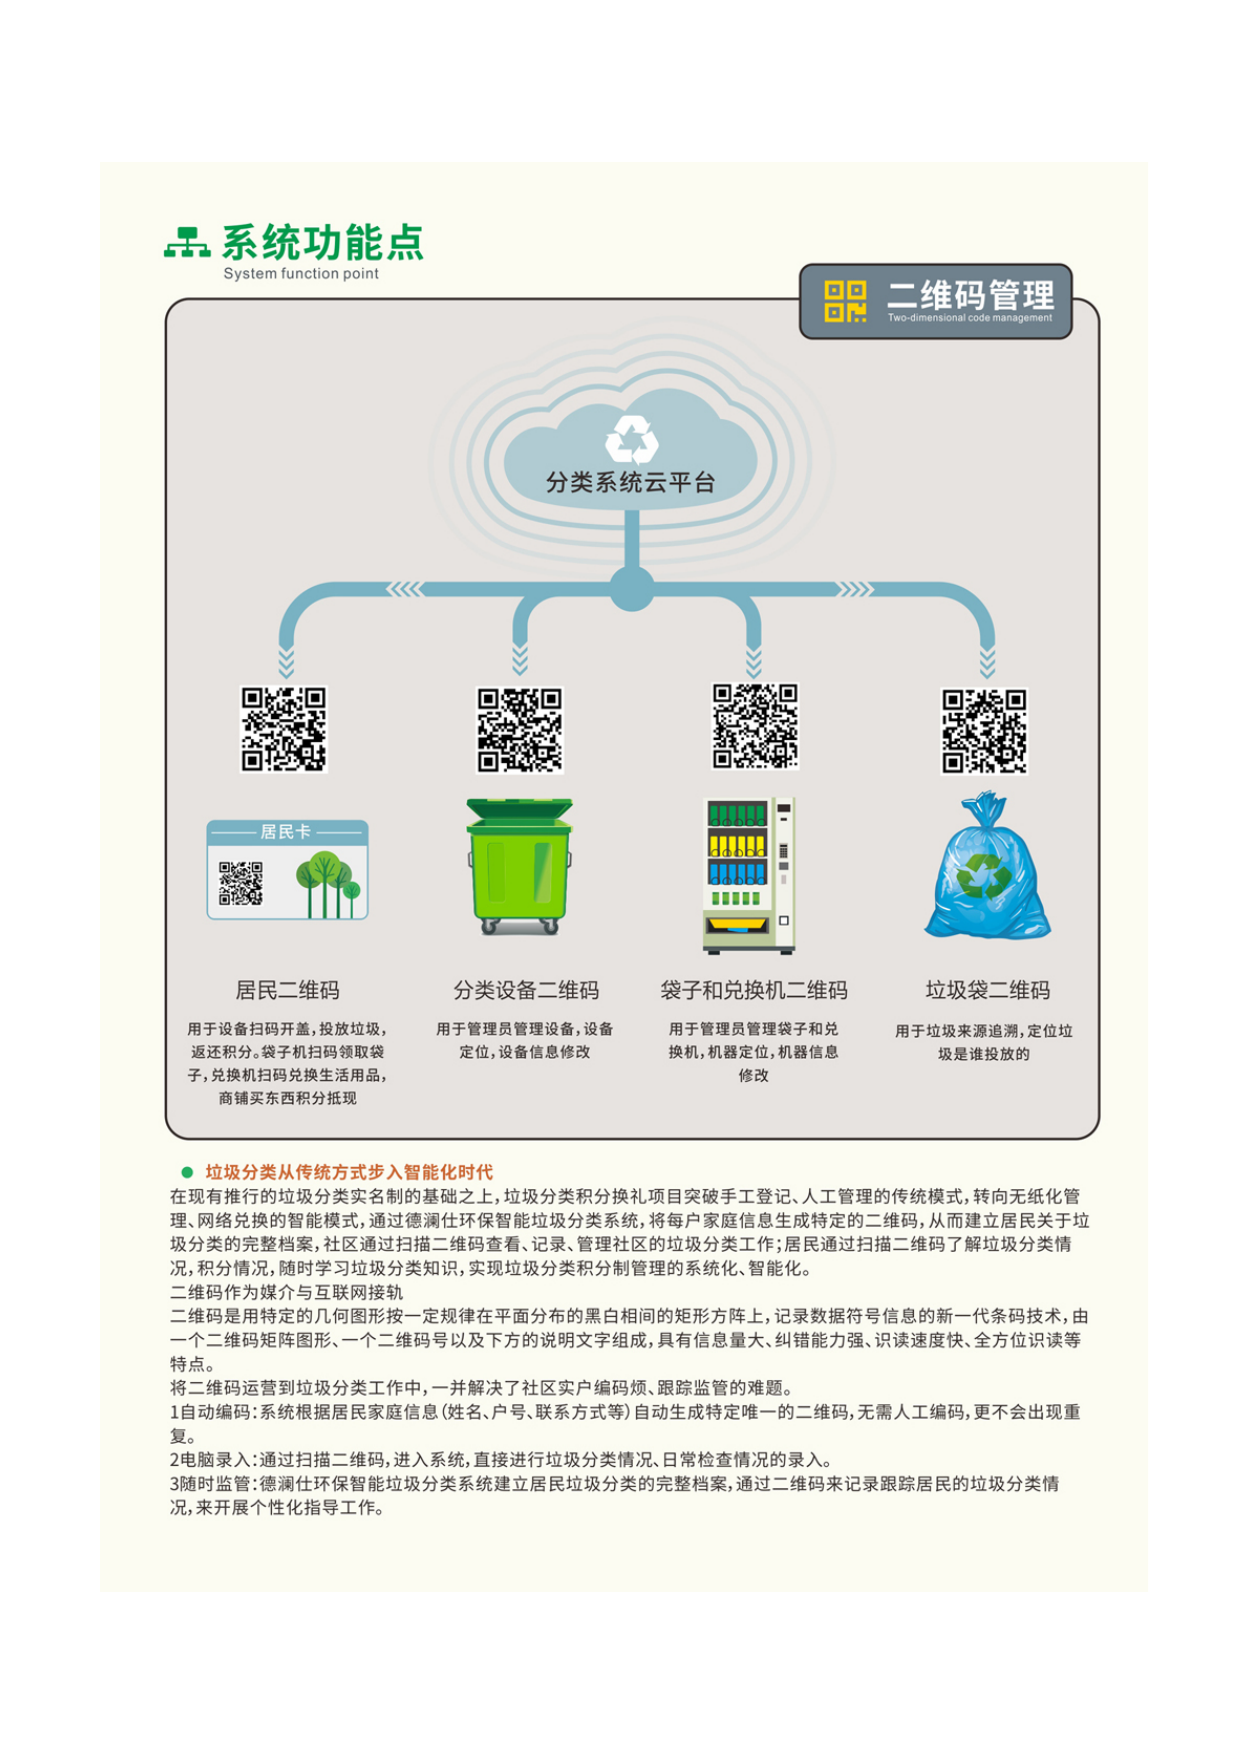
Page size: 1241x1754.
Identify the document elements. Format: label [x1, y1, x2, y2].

picture [100, 162, 1149, 1592]
